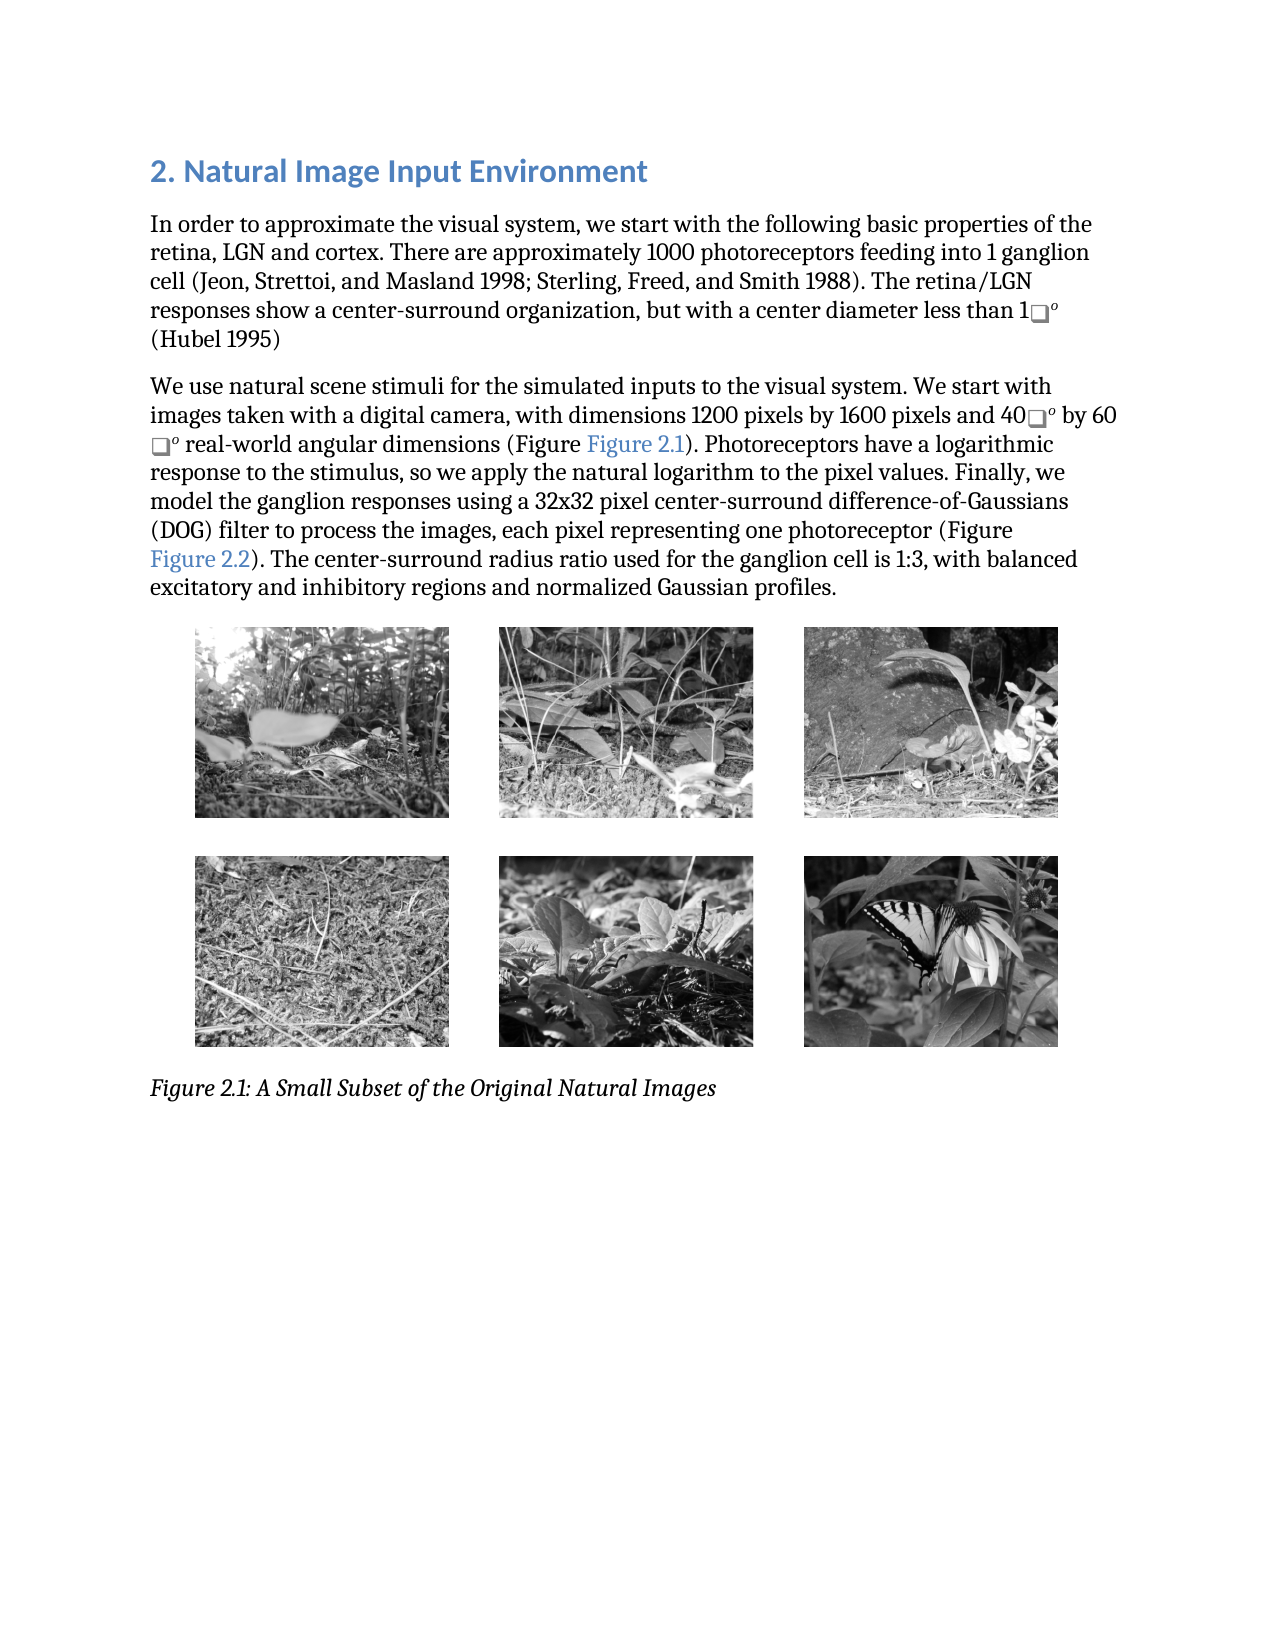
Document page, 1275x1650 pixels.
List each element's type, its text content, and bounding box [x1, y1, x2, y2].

text We use natural scene stimuli for the simulated inputs to the visual system. We start with images taken with a digital camera, with dimensions 1200 pixels by 1600 pixels and 40 by 60 real-world angular dimensions (Figure Figure 2.1). Photoreceptors have a logarithmic response to the stimulus, so we apply the natural logarithm to the pixel values. Finally, we model the ganglion responses using a 32x32 pixel center-surround difference-of-Gaussians (DOG) filter to process the images, each pixel representing one photoreceptor (Figure Figure 2.2). The center-surround radius ratio used for the ganglion cell is 1:3, with balanced excitatory and inhibitory regions and normalized Gaussian profiles. [150, 372, 1125, 602]
text In order to approximate the visual system, we start with the following basic properties of the retina, LGN and cortex. There are approximately 1000 photoreceptors feeding into 1 ganglion cell (Jeon, Strettoi, and Masland 1998; Sterling, Freed, and Smith 1988). The retina/LGN responses show a center-surround organization, but with a center diameter less than 1 (Hubel 1995) [150, 209, 1125, 353]
table_header Figure 2.1: A Small Subset of the Original Natural Images [139, 621, 1114, 1115]
subtitle 2. Natural Image Input Environment [150, 150, 1125, 191]
picture [188, 620, 1064, 1053]
